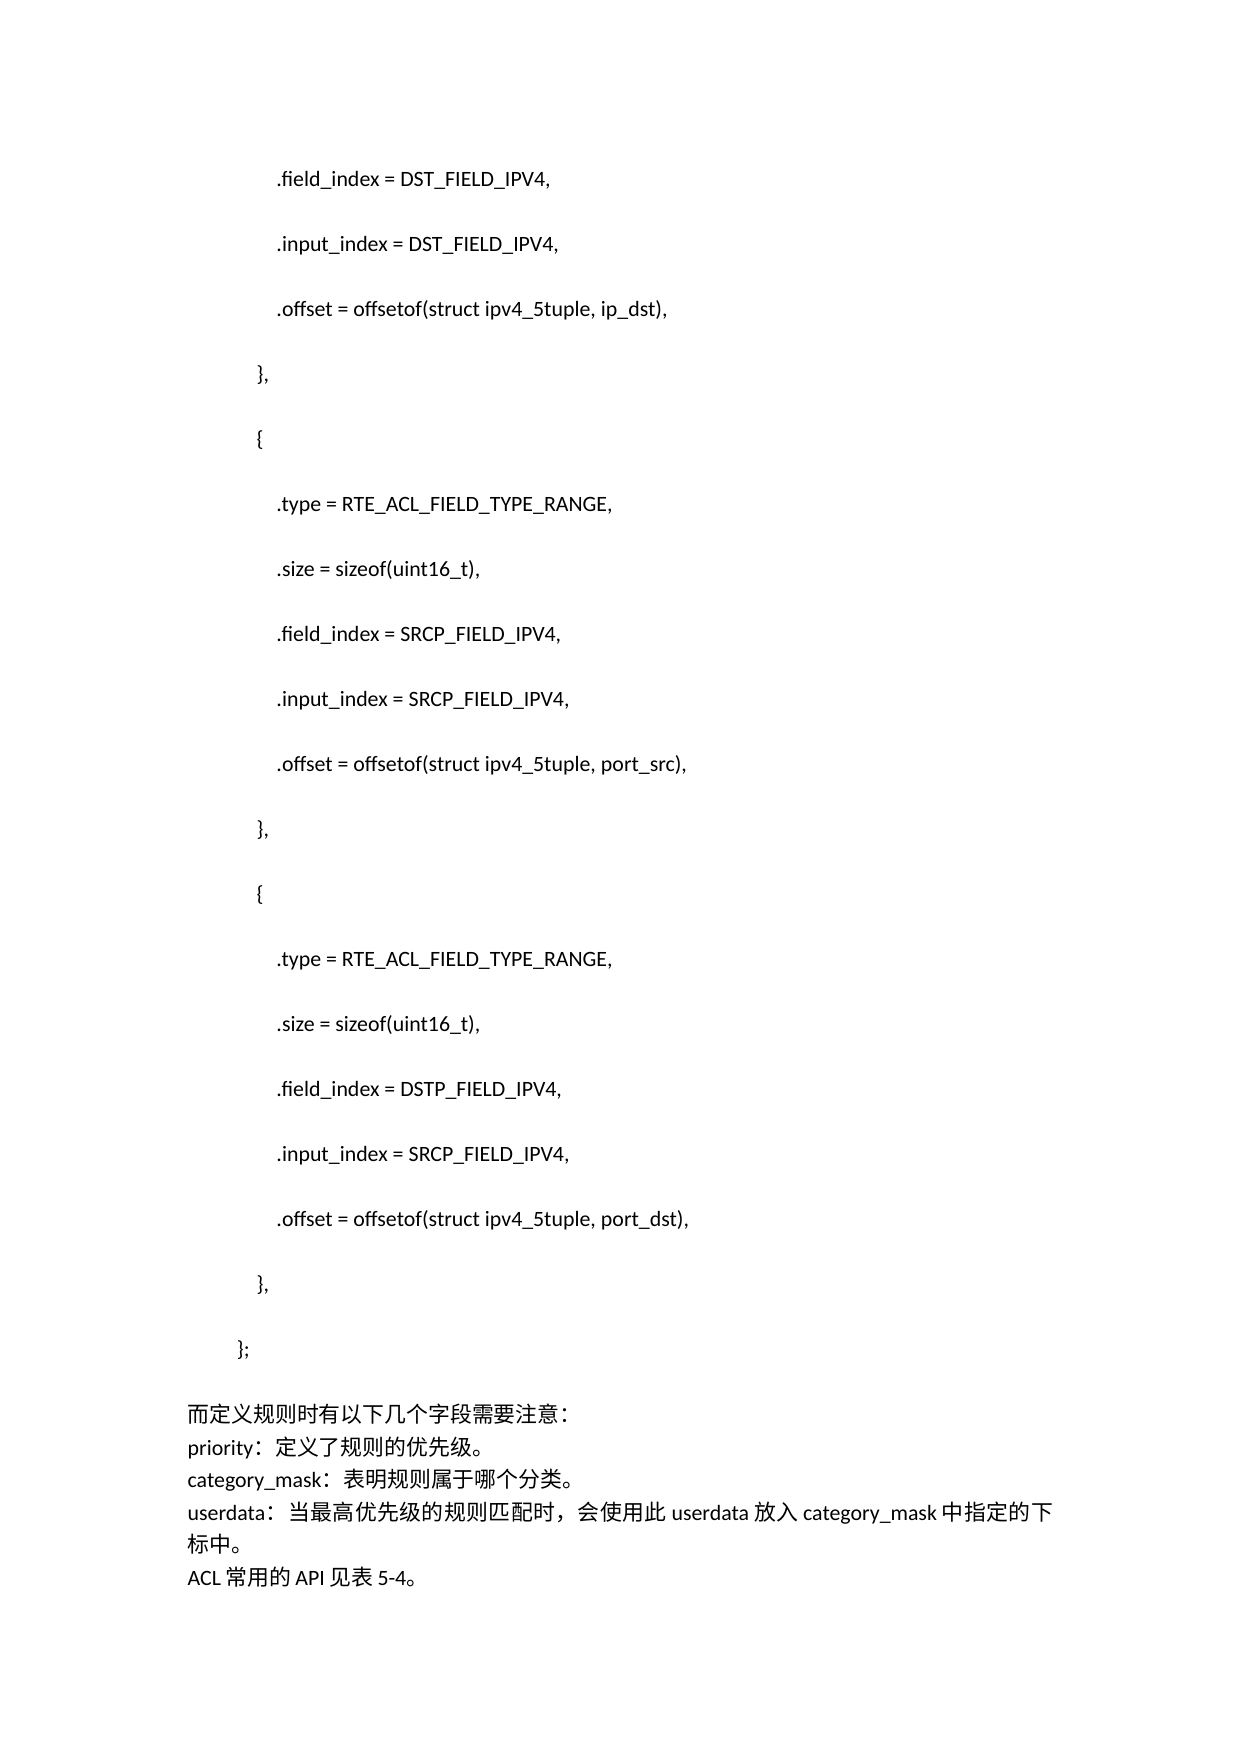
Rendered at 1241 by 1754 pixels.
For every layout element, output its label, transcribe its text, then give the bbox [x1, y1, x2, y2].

text .input_index = SRCP_FIELD_IPV4, [187, 1137, 1053, 1202]
text }; [187, 1332, 1053, 1397]
text .field_index = DSTP_FIELD_IPV4, [187, 1072, 1053, 1137]
text .size = sizeof(uint16_t), [187, 552, 1053, 617]
text .type = RTE_ACL_FIELD_TYPE_RANGE, [187, 942, 1053, 1007]
text priority：定义了规则的优先级。 [187, 1429, 1053, 1462]
text .size = sizeof(uint16_t), [187, 1007, 1053, 1072]
text .input_index = DST_FIELD_IPV4, [187, 227, 1053, 292]
text category_mask：表明规则属于哪个分类。 [187, 1462, 1053, 1494]
text .offset = offsetof(struct ipv4_5tuple, ip_dst), [187, 292, 1053, 357]
text .type = RTE_ACL_FIELD_TYPE_RANGE, [187, 487, 1053, 552]
text { [187, 877, 1053, 942]
text .input_index = SRCP_FIELD_IPV4, [187, 682, 1053, 747]
text }, [187, 1267, 1053, 1332]
text .offset = offsetof(struct ipv4_5tuple, port_src), [187, 747, 1053, 812]
text ACL常用的API见表5-4。 [187, 1559, 1053, 1592]
text { [187, 422, 1053, 487]
text userdata：当最高优先级的规则匹配时，会使用此userdata放入category_mask中指定的下标中。 [187, 1494, 1053, 1559]
text .offset = offsetof(struct ipv4_5tuple, port_dst), [187, 1202, 1053, 1267]
text .field_index = SRCP_FIELD_IPV4, [187, 617, 1053, 682]
text }, [187, 812, 1053, 877]
text 而定义规则时有以下几个字段需要注意： [187, 1397, 1053, 1429]
text }, [187, 357, 1053, 422]
text .field_index = DST_FIELD_IPV4, [187, 162, 1053, 227]
